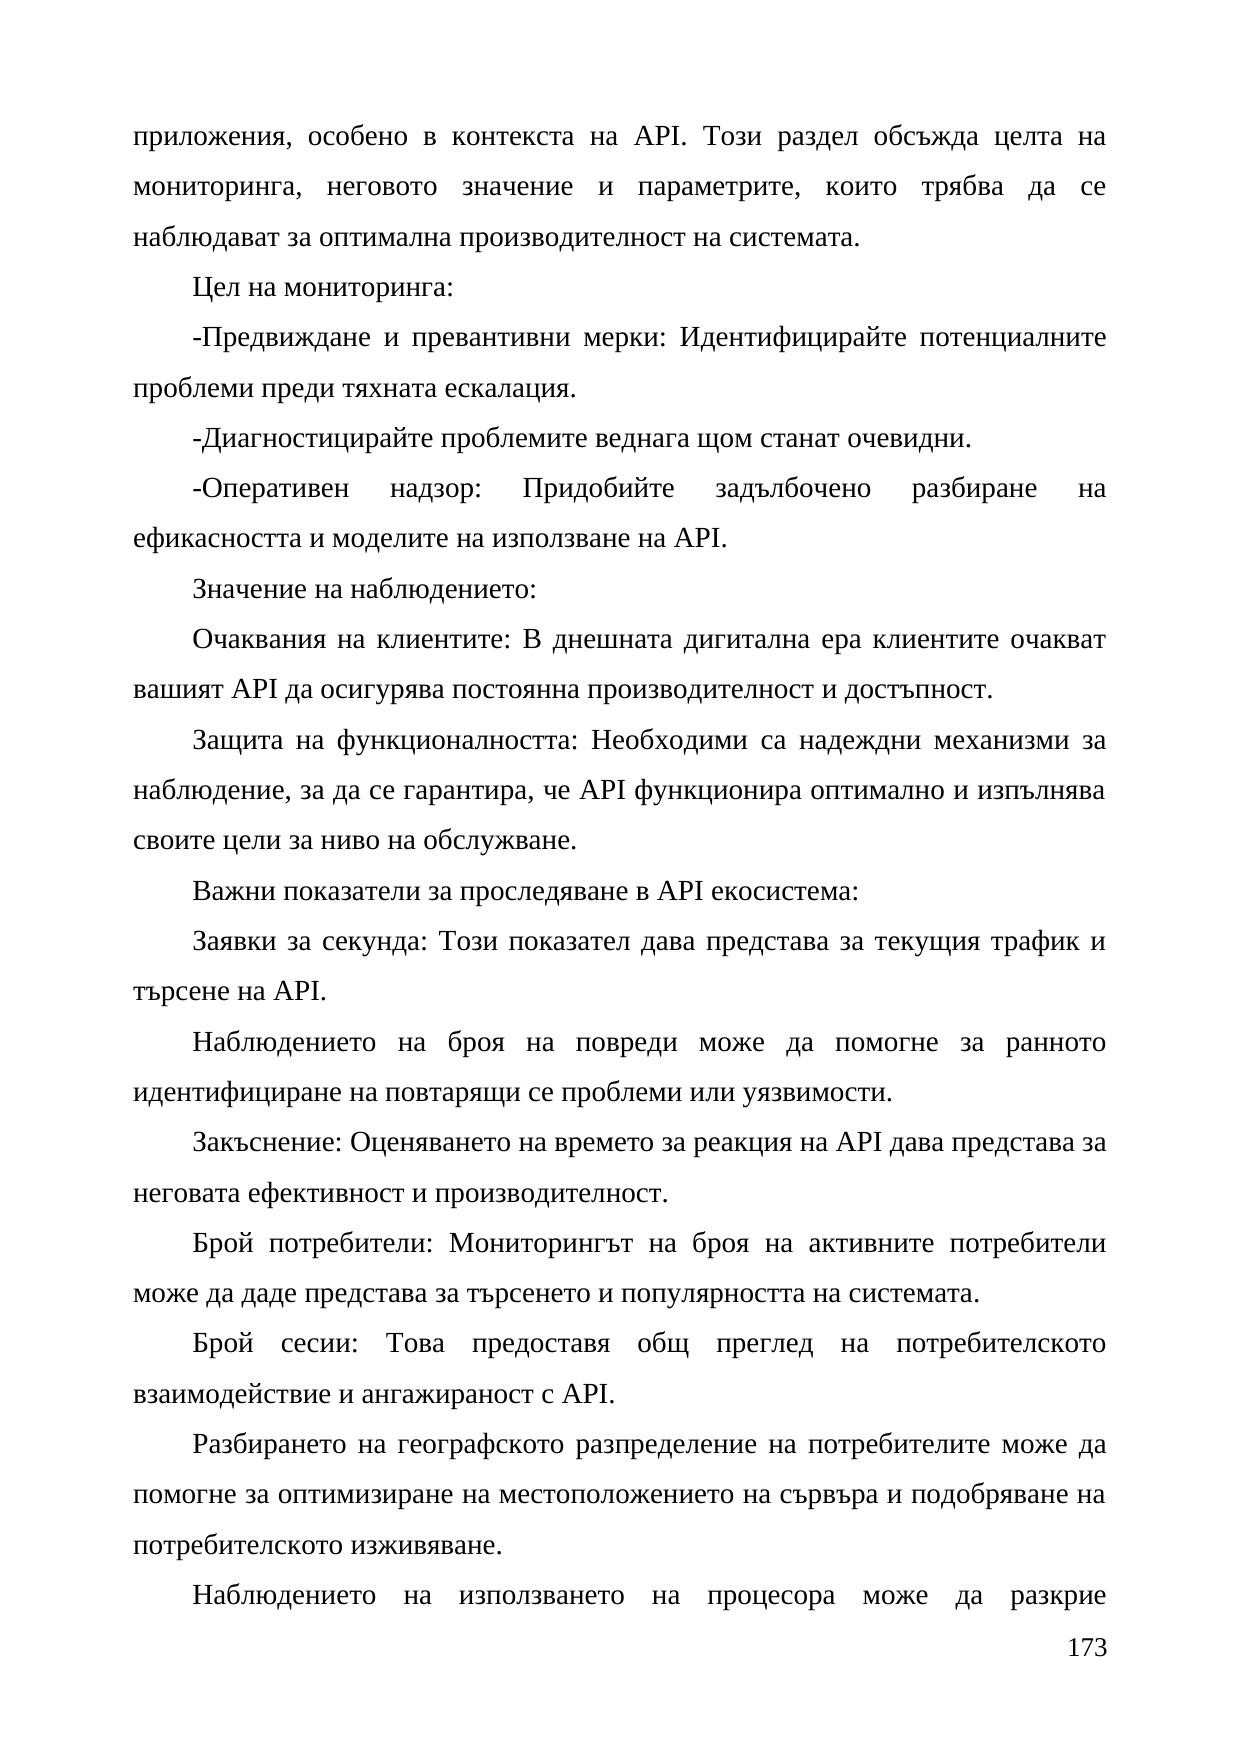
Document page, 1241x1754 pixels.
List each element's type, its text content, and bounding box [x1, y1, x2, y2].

text Цел на мониторинга: [133, 269, 1107, 303]
text Закъснение: Оценяването на времето за реакция на API дава представа за неговата ефективност и производителност. [133, 1124, 1107, 1208]
text Заявки за секунда: Този показател дава представа за текущия трафик и търсене на API. [133, 923, 1107, 1007]
text Наблюдението на броя на повреди може да помогне за ранното идентифициране на повтарящи се проблеми или уязвимости. [133, 1024, 1107, 1108]
text Брой сесии: Това предоставя общ преглед на потребителското взаимодействие и ангажираност с API. [133, 1326, 1107, 1409]
text Разбирането на географското разпределение на потребителите може да помогне за оптимизиране на местоположението на сървъра и подобряване на потребителското изживяване. [133, 1426, 1107, 1560]
text -Предвиждане и превантивни мерки: Идентифицирайте потенциалните проблеми преди тяхната ескалация. [133, 319, 1107, 403]
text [133, 118, 1107, 252]
text Очаквания на клиентите: В днешната дигитална ера клиентите очакват вашият API да осигурява постоянна производителност и достъпност. [133, 621, 1107, 705]
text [133, 1577, 1107, 1611]
text -Диагностицирайте проблемите веднага щом станат очевидни. [133, 420, 1107, 453]
text Брой потребители: Мониторингът на броя на активните потребители може да даде представа за търсенето и популярността на системата. [133, 1225, 1107, 1309]
text Защита на функционалността: Необходими са надеждни механизми за наблюдение, за да се гарантира, че API функционира оптимално и изпълнява своите цели за ниво на обслужване. [133, 722, 1107, 856]
text Значение на наблюдението: [133, 571, 1107, 604]
text -Оперативен надзор: Придобийте задълбочено разбиране на ефикасността и моделите на използване на API. [133, 470, 1107, 554]
text Важни показатели за проследяване в API екосистема: [133, 873, 1107, 906]
